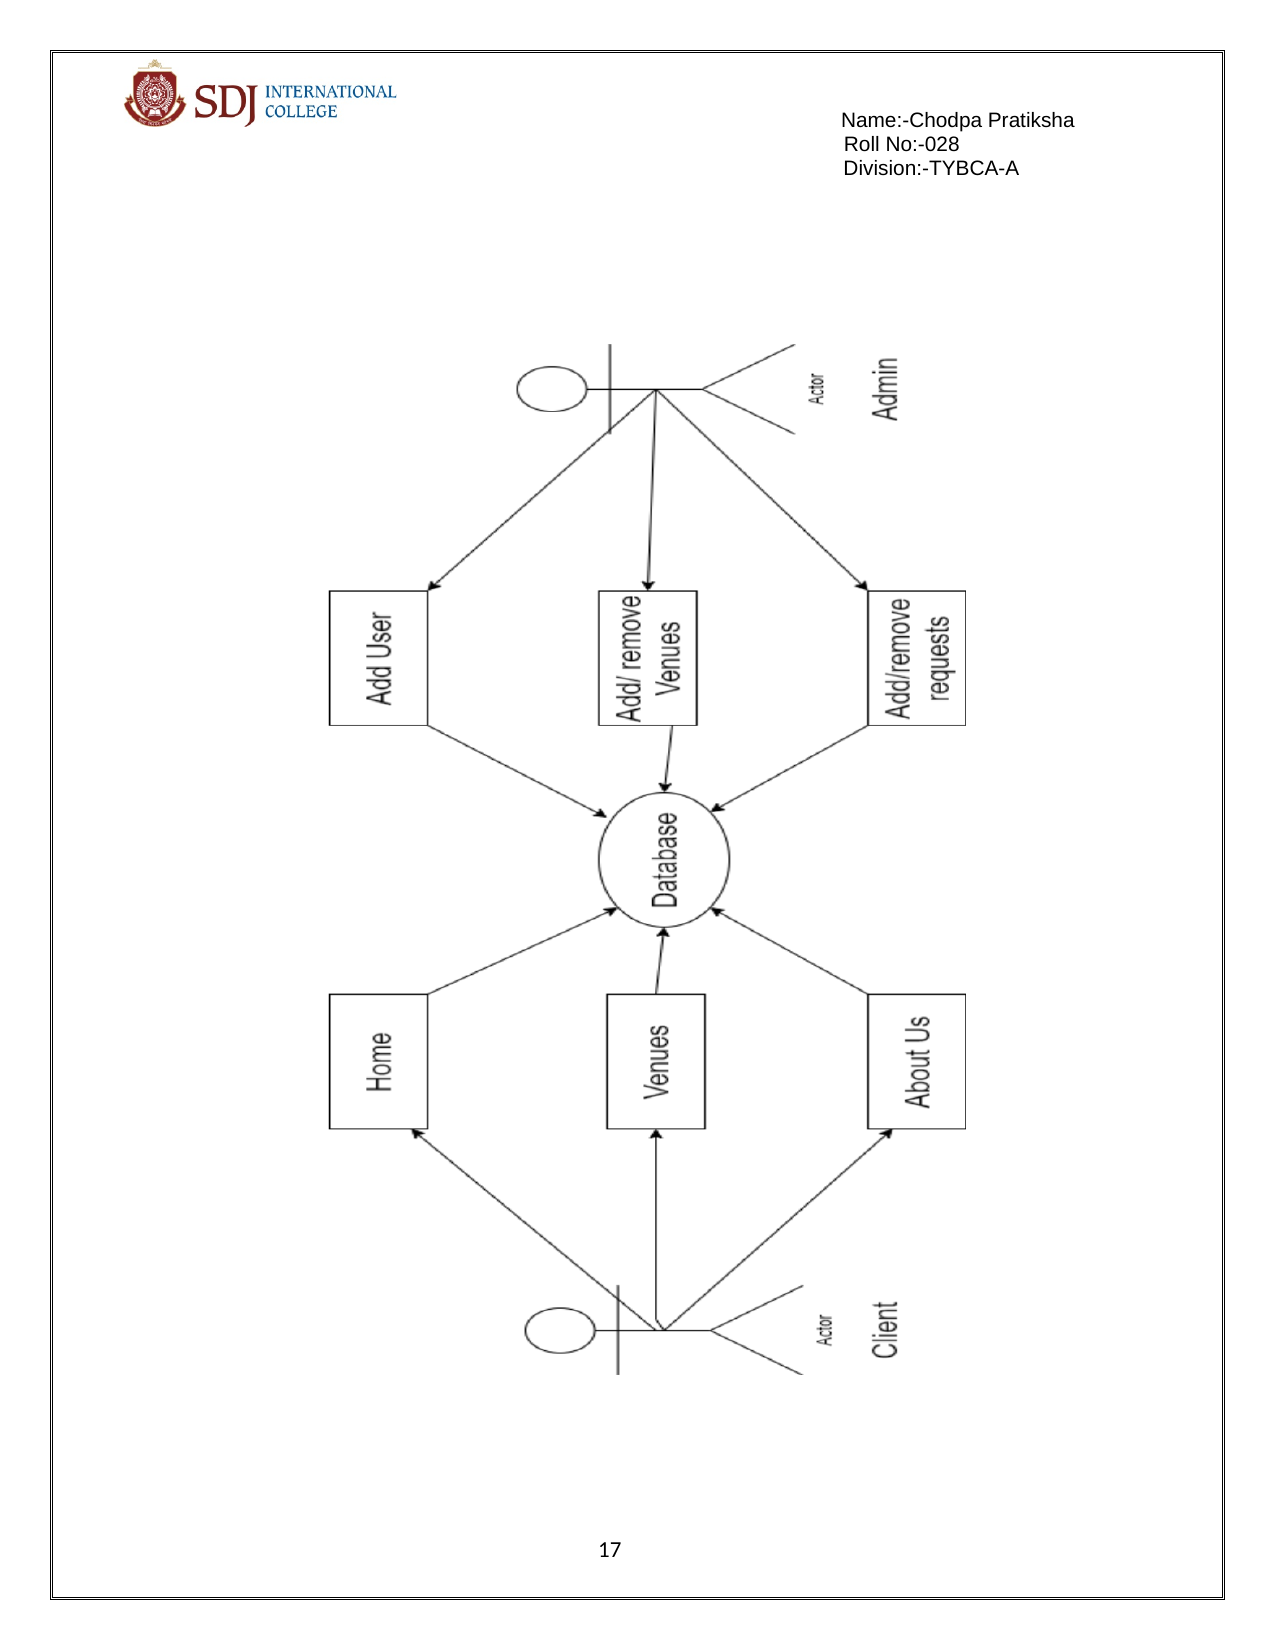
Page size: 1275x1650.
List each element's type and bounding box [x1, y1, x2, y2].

picture [329, 345, 966, 1375]
picture [123, 59, 397, 127]
